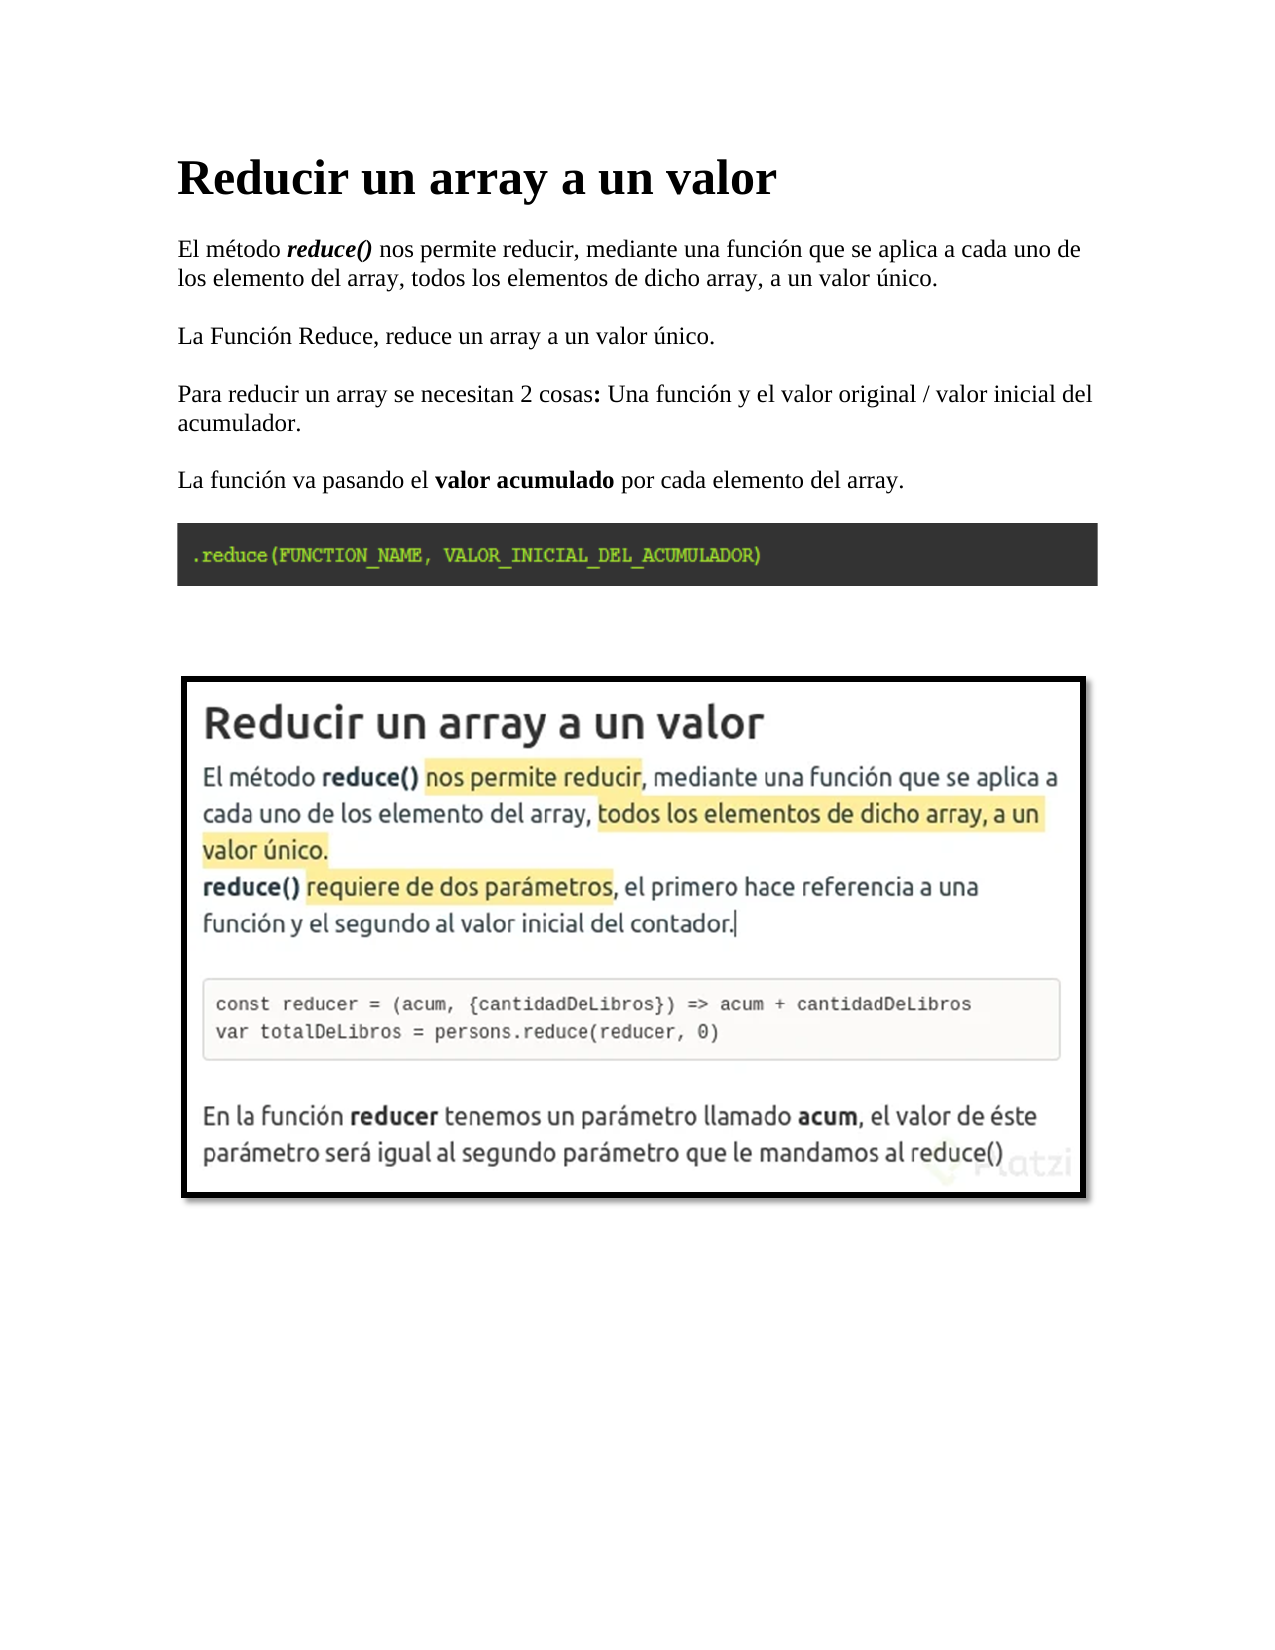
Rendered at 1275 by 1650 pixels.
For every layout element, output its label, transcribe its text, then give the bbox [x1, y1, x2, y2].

subtitle Reducir un array a un valor [177, 148, 1098, 205]
picture [177, 672, 1098, 1210]
picture [177, 523, 1098, 586]
text Para reducir un array se necesitan 2 cosas: Una función y el valor original / valor inicial del acumulador. [177, 379, 1098, 436]
text La Función Reduce, reduce un array a un valor único. [177, 321, 1098, 350]
text El método reduce() nos permite reducir, mediante una función que se aplica a cada uno de los elemento del array, todos los elementos de dicho array, a un valor único. [177, 234, 1098, 292]
text La función va pasando el valor acumulado por cada elemento del array. [177, 466, 1098, 494]
